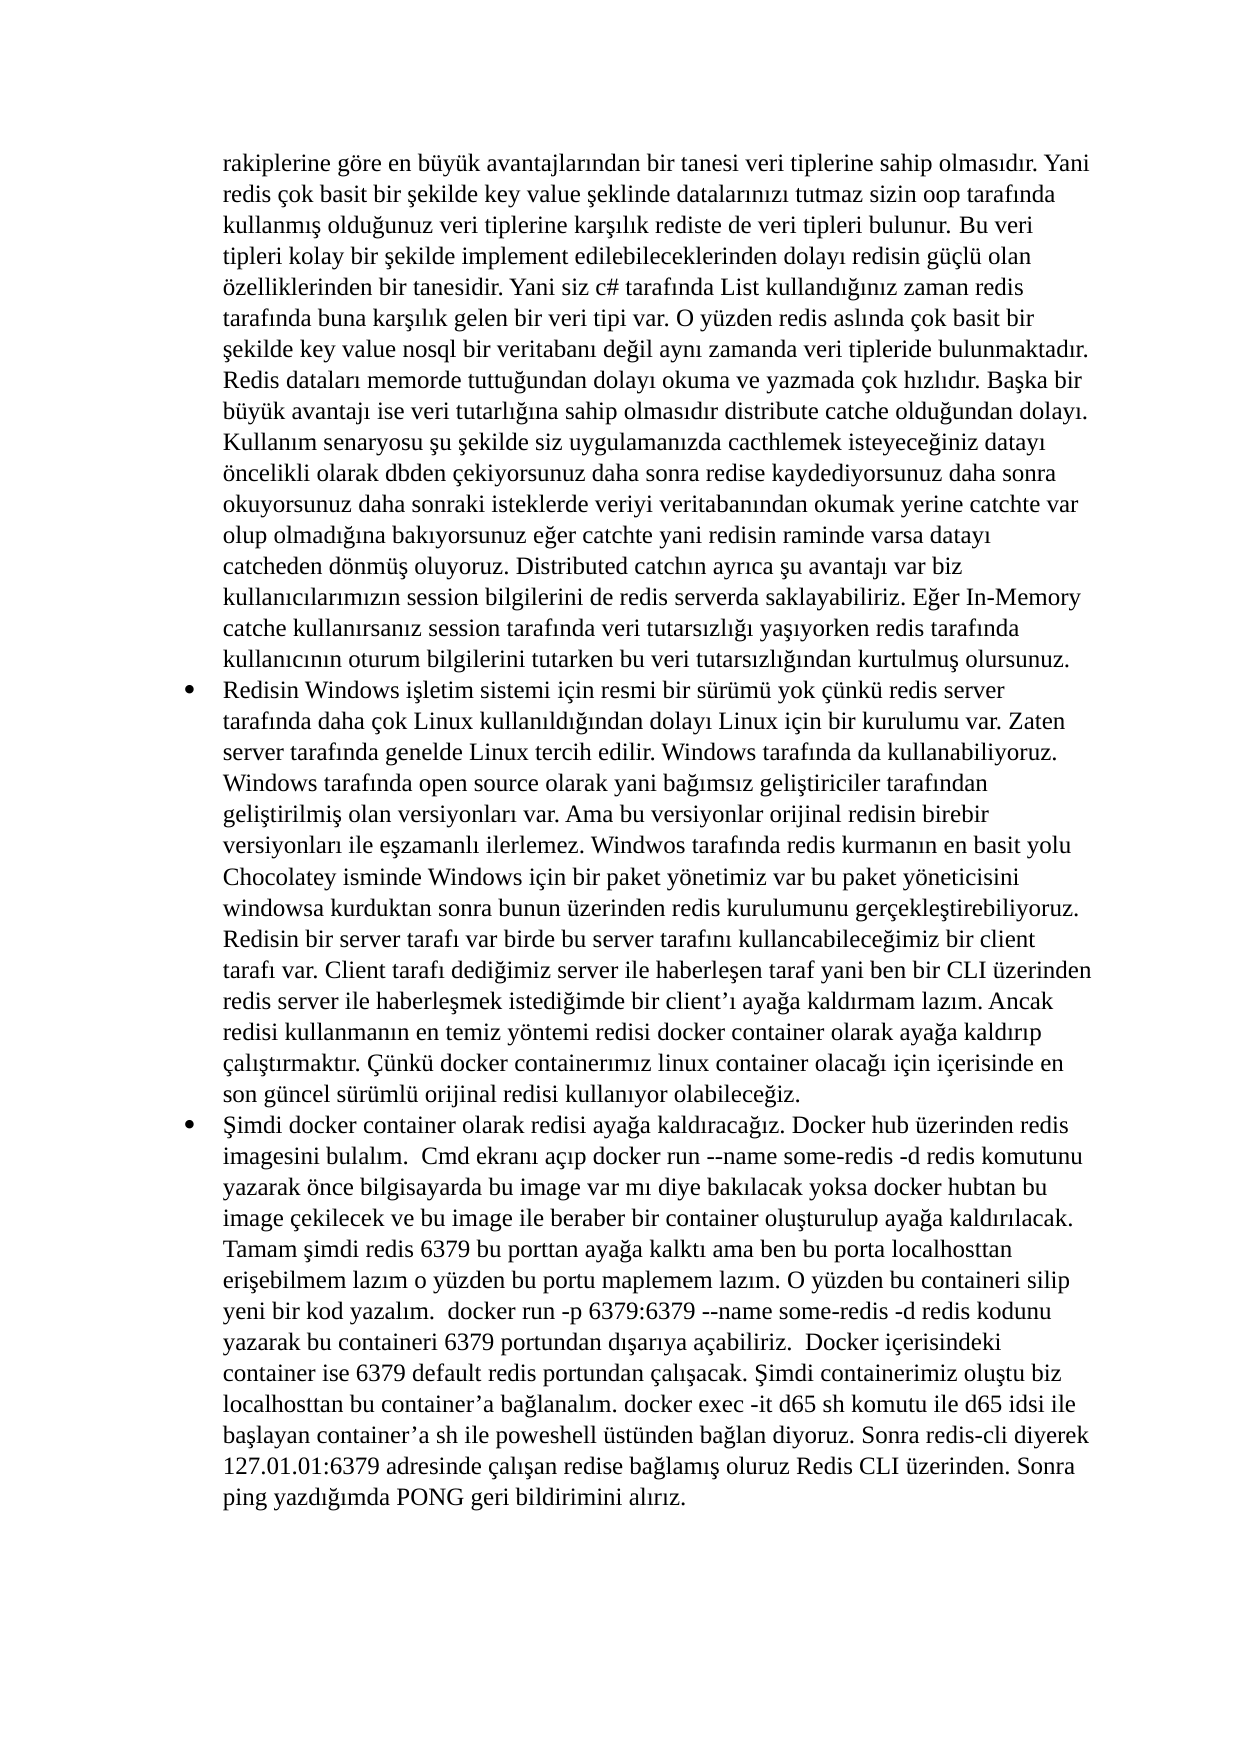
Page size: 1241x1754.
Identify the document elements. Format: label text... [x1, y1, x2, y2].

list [185, 148, 1093, 673]
list Şimdi docker container olarak redisi ayağa kaldıracağız. Docker hub üzerinden redis imagesini bulalım. Cmd ekranı açıp docker run --name some-redis -d redis komutunu yazarak önce bilgisayarda bu image var mı diye bakılacak yoksa docker hubtan bu image çekilecek ve bu image ile beraber bir container oluşturulup ayağa kaldırılacak. Tamam şimdi redis 6379 bu porttan ayağa kalktı ama ben bu porta localhosttan erişebilmem lazım o yüzden bu portu maplemem lazım. O yüzden bu containeri silip yeni bir kod yazalım. docker run -p 6379:6379 --name some-redis -d redis kodunu yazarak bu containeri 6379 portundan dışarıya açabiliriz. Docker içerisindeki container ise 6379 default redis portundan çalışacak. Şimdi containerimiz oluştu biz localhosttan bu container’a bağlanalım. docker exec -it d65 sh komutu ile d65 idsi ile başlayan container’a sh ile poweshell üstünden bağlan diyoruz. Sonra redis-cli diyerek 127.01.01:6379 adresinde çalışan redise bağlamış oluruz Redis CLI üzerinden. Sonra ping yazdığımda PONG geri bildirimini alırız. [185, 1110, 1093, 1511]
list Redisin Windows işletim sistemi için resmi bir sürümü yok çünkü redis server tarafında daha çok Linux kullanıldığından dolayı Linux için bir kurulumu var. Zaten server tarafında genelde Linux tercih edilir. Windows tarafında da kullanabiliyoruz. Windows tarafında open source olarak yani bağımsız geliştiriciler tarafından geliştirilmiş olan versiyonları var. Ama bu versiyonlar orijinal redisin birebir versiyonları ile eşzamanlı ilerlemez. Windwos tarafında redis kurmanın en basit yolu Chocolatey isminde Windows için bir paket yönetimiz var bu paket yöneticisini windowsa kurduktan sonra bunun üzerinden redis kurulumunu gerçekleştirebiliyoruz. Redisin bir server tarafı var birde bu server tarafını kullancabileceğimiz bir client tarafı var. Client tarafı dediğimiz server ile haberleşen taraf yani ben bir CLI üzerinden redis server ile haberleşmek istediğimde bir client’ı ayağa kaldırmam lazım. Ancak redisi kullanmanın en temiz yöntemi redisi docker container olarak ayağa kaldırıp çalıştırmaktır. Çünkü docker containerımız linux container olacağı için içerisinde en son güncel sürümlü orijinal redisi kullanıyor olabileceğiz. [185, 675, 1093, 1108]
